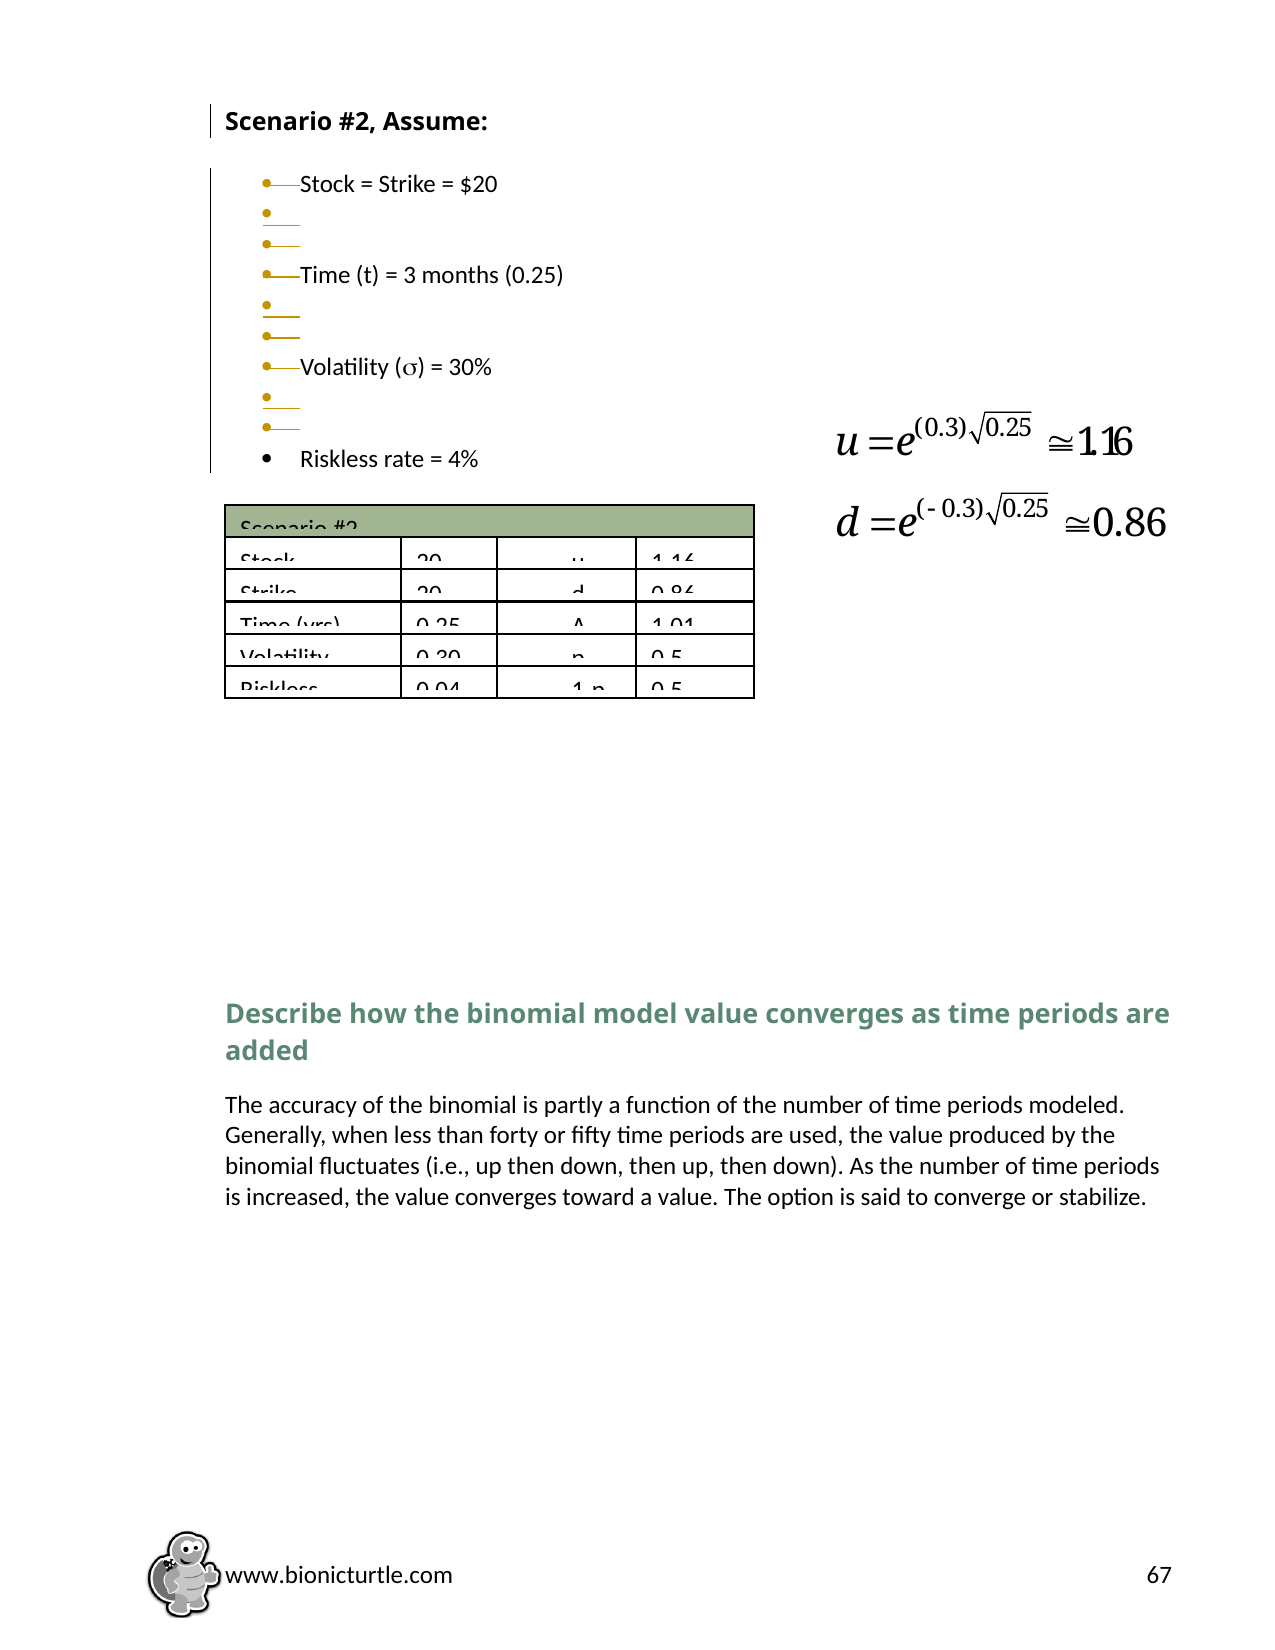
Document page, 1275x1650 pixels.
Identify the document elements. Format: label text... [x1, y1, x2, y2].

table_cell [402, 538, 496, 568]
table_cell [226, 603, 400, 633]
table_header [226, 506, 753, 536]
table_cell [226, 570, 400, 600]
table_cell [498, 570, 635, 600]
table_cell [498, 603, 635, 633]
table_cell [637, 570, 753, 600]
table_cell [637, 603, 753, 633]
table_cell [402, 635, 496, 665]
text The accuracy of the binomial is partly a function of the number of time periods modeled. Generally, when less than forty or fifty time periods are used, the value produced by the binomial fluctuates (i.e., up then down, then up, then down). As the number of time periods is increased, the value converges toward a value. The option is said to converge or stabilize. [225, 1089, 1172, 1211]
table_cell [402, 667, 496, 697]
subtitle Describe how the binomial model value converges as time periods are added [225, 994, 1172, 1068]
list Riskless rate = 4% [262, 443, 1172, 473]
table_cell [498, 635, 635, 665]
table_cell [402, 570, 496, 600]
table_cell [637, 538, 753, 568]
list Stock = Strike = $20 [262, 168, 1172, 199]
subtitle Scenario #2, Assume: [225, 103, 1172, 138]
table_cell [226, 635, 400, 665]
list Volatility () = 30% [262, 351, 1172, 382]
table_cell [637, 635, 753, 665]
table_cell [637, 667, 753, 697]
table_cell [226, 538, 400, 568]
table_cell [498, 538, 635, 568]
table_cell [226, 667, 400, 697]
list Time (t) = 3 months (0.25) [262, 260, 1172, 290]
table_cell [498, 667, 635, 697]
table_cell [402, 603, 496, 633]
